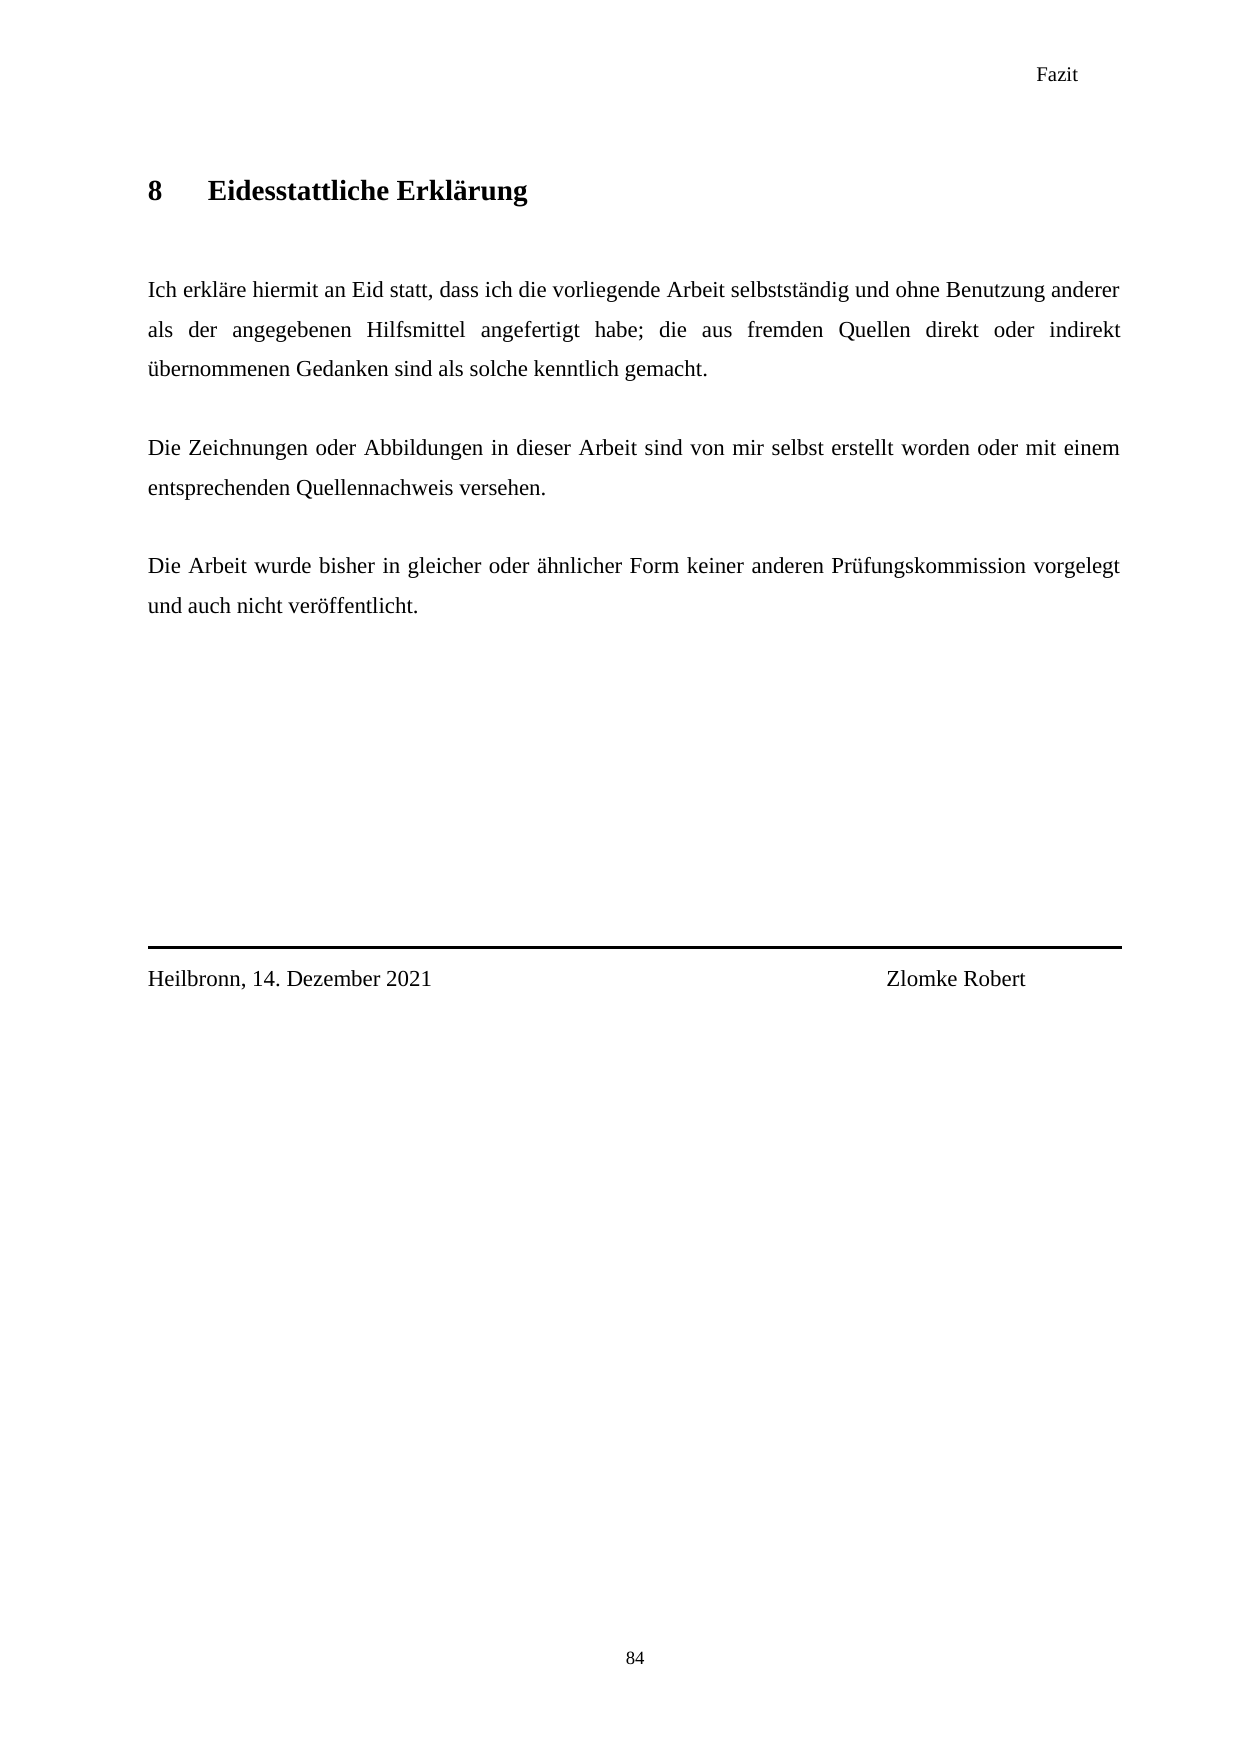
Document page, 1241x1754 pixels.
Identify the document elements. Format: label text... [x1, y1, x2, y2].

text Die Arbeit wurde bisher in gleicher oder ähnlicher Form keiner anderen Prüfungskommission vorgelegt und auch nicht veröffentlicht. [148, 552, 1122, 618]
subtitle Eidesstattliche Erklärung [148, 173, 1122, 206]
text Heilbronn, 14. Dezember 2021 Zlomke Robert [148, 965, 1122, 991]
text Ich erkläre hiermit an Eid statt, dass ich die vorliegende Arbeit selbstständig und ohne Benutzung anderer als der angegebenen Hilfsmittel angefertigt habe; die aus fremden Quellen direkt oder indirekt übernommenen Gedanken sind als solche kenntlich gemacht. [148, 276, 1122, 381]
text Die Zeichnungen oder Abbildungen in dieser Arbeit sind von mir selbst erstellt worden oder mit einem entsprechenden Quellennachweis versehen. [148, 434, 1122, 500]
